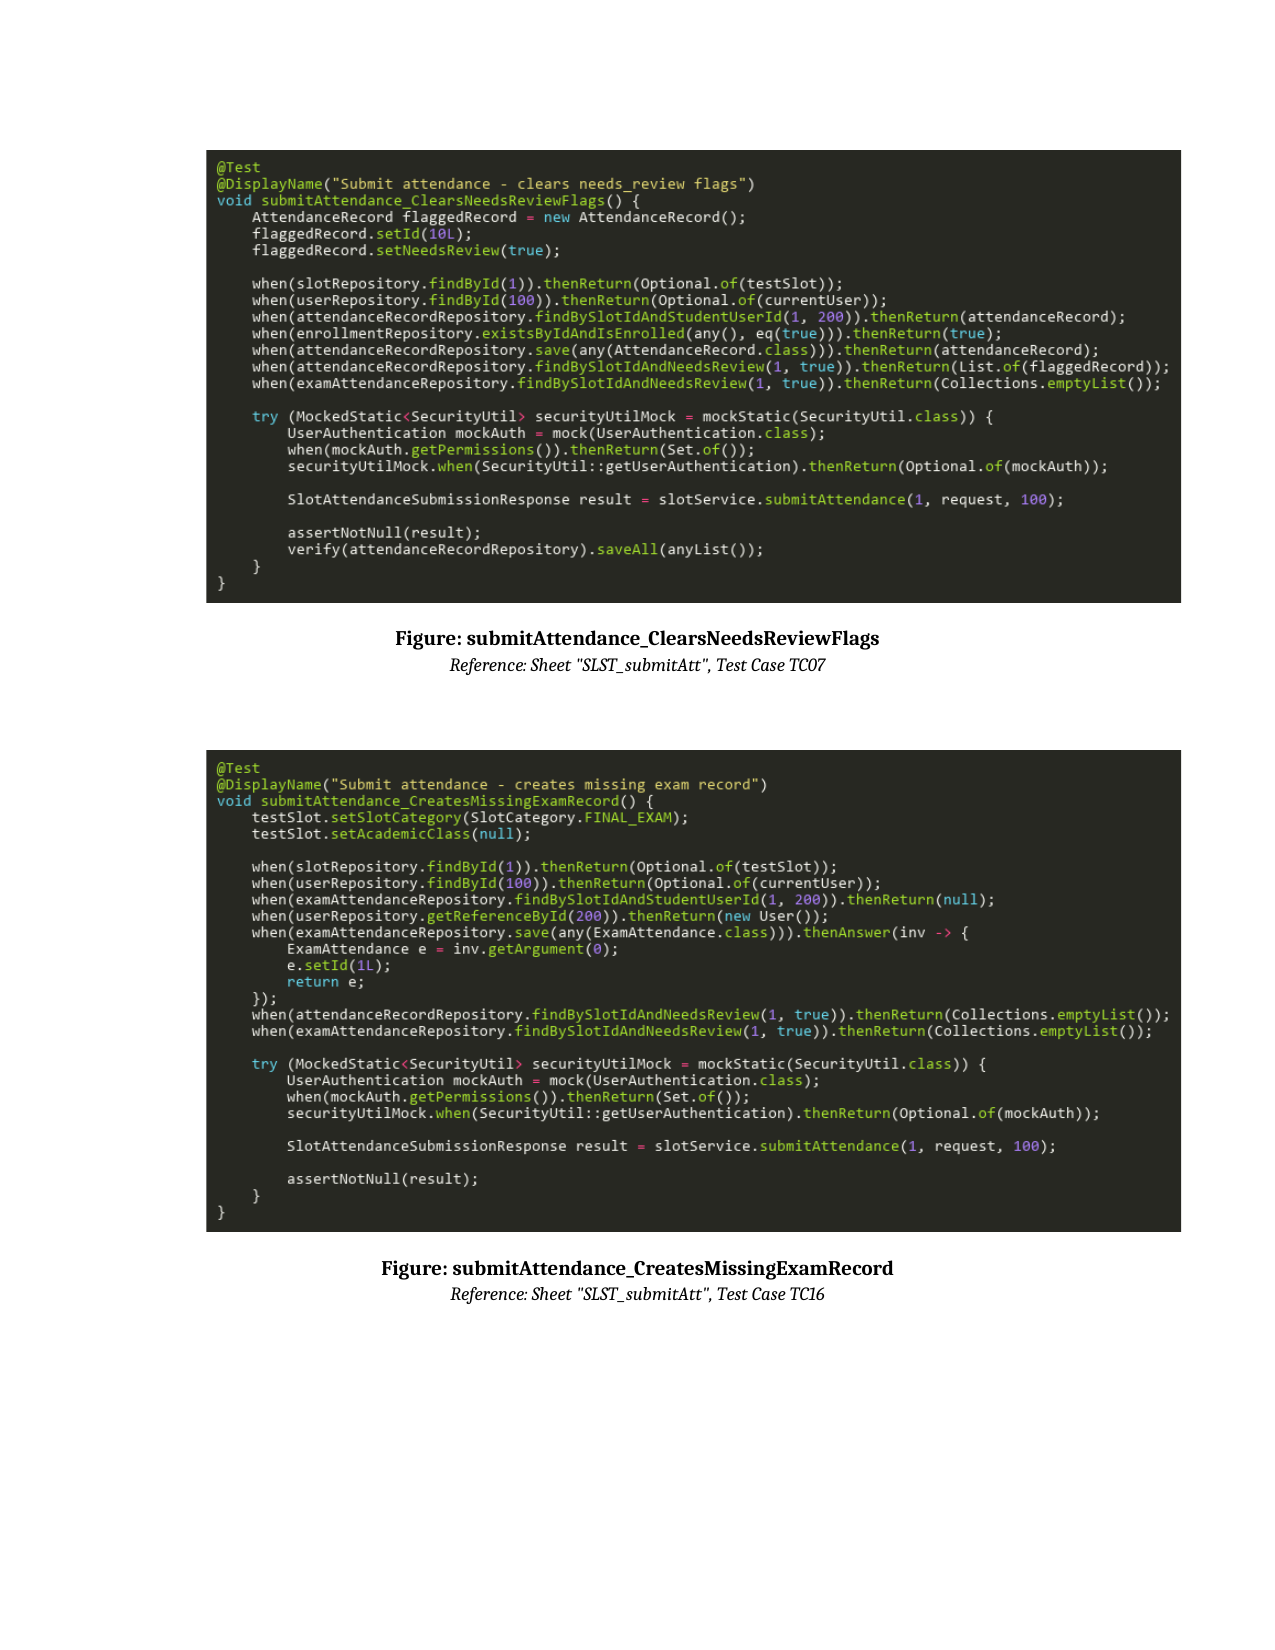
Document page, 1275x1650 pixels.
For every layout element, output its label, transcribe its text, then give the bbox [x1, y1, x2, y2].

picture [206, 150, 1182, 603]
text Figure: submitAttendance_CreatesMissingExamRecord Reference: Sheet "SLST_submitAtt", Test Case TC16 [187, 1256, 1087, 1305]
text Figure: submitAttendance_ClearsNeedsReviewFlags Reference: Sheet "SLST_submitAtt", Test Case TC07 [187, 627, 1087, 676]
picture [206, 750, 1182, 1232]
